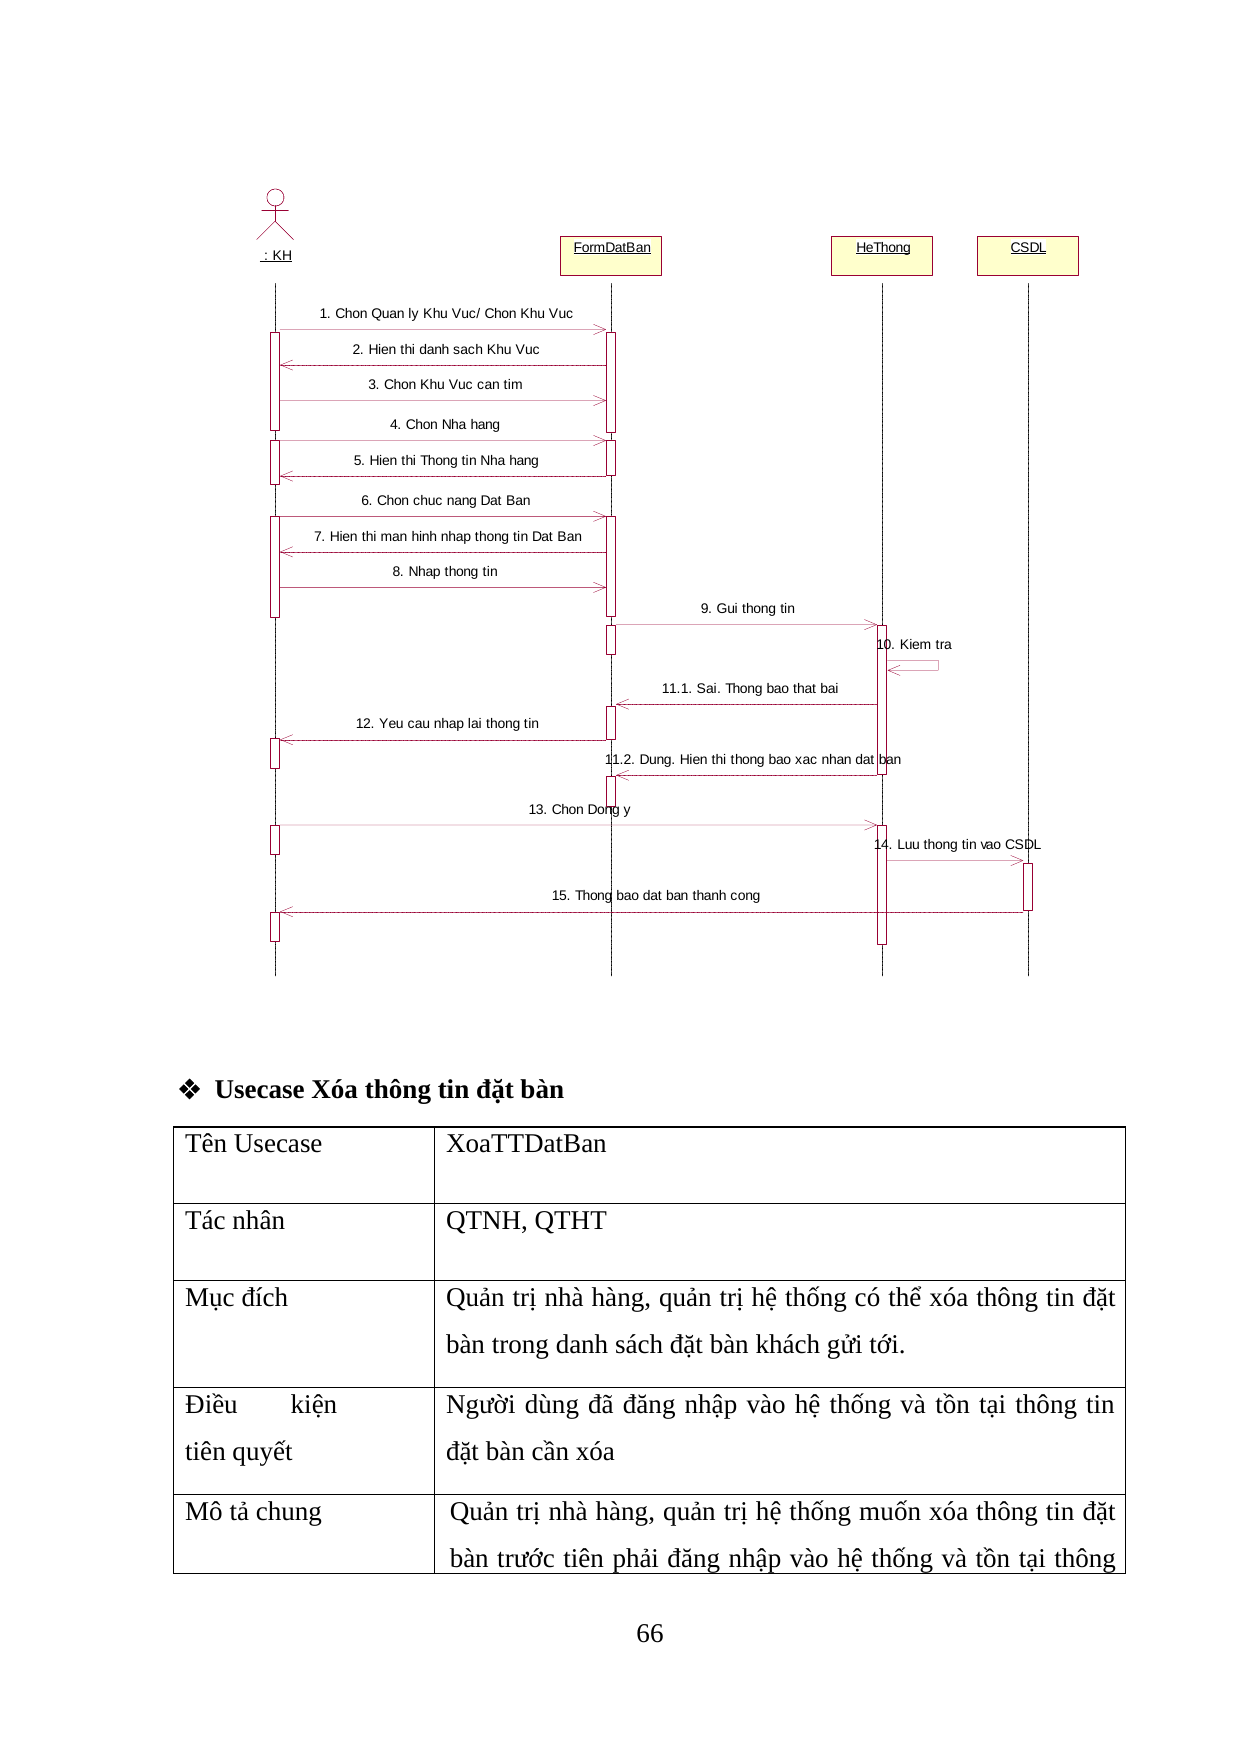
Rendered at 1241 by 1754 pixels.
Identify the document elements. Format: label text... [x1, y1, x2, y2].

table_cell Điều kiện tiên quyết [174, 1388, 434, 1494]
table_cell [435, 1495, 1125, 1573]
list Usecase Xóa thông tin đặt bàn [177, 1073, 1122, 1104]
table_cell Mục đích [174, 1281, 434, 1387]
table_cell Người dùng đã đăng nhập vào hệ thống và tồn tại thông tin đặt bàn cần xóa [435, 1388, 1125, 1494]
table_cell QTNH, QTHT [435, 1204, 1125, 1280]
table_cell Quản trị nhà hàng, quản trị hệ thống có thể xóa thông tin đặt bàn trong danh sách đặt bàn khách gửi tới. [435, 1281, 1125, 1387]
table_cell Mô tả chung [174, 1495, 434, 1573]
table_header Tên Usecase [174, 1128, 434, 1203]
table_header XoaTTDatBan [435, 1128, 1125, 1203]
table_cell Tác nhân [174, 1204, 434, 1280]
